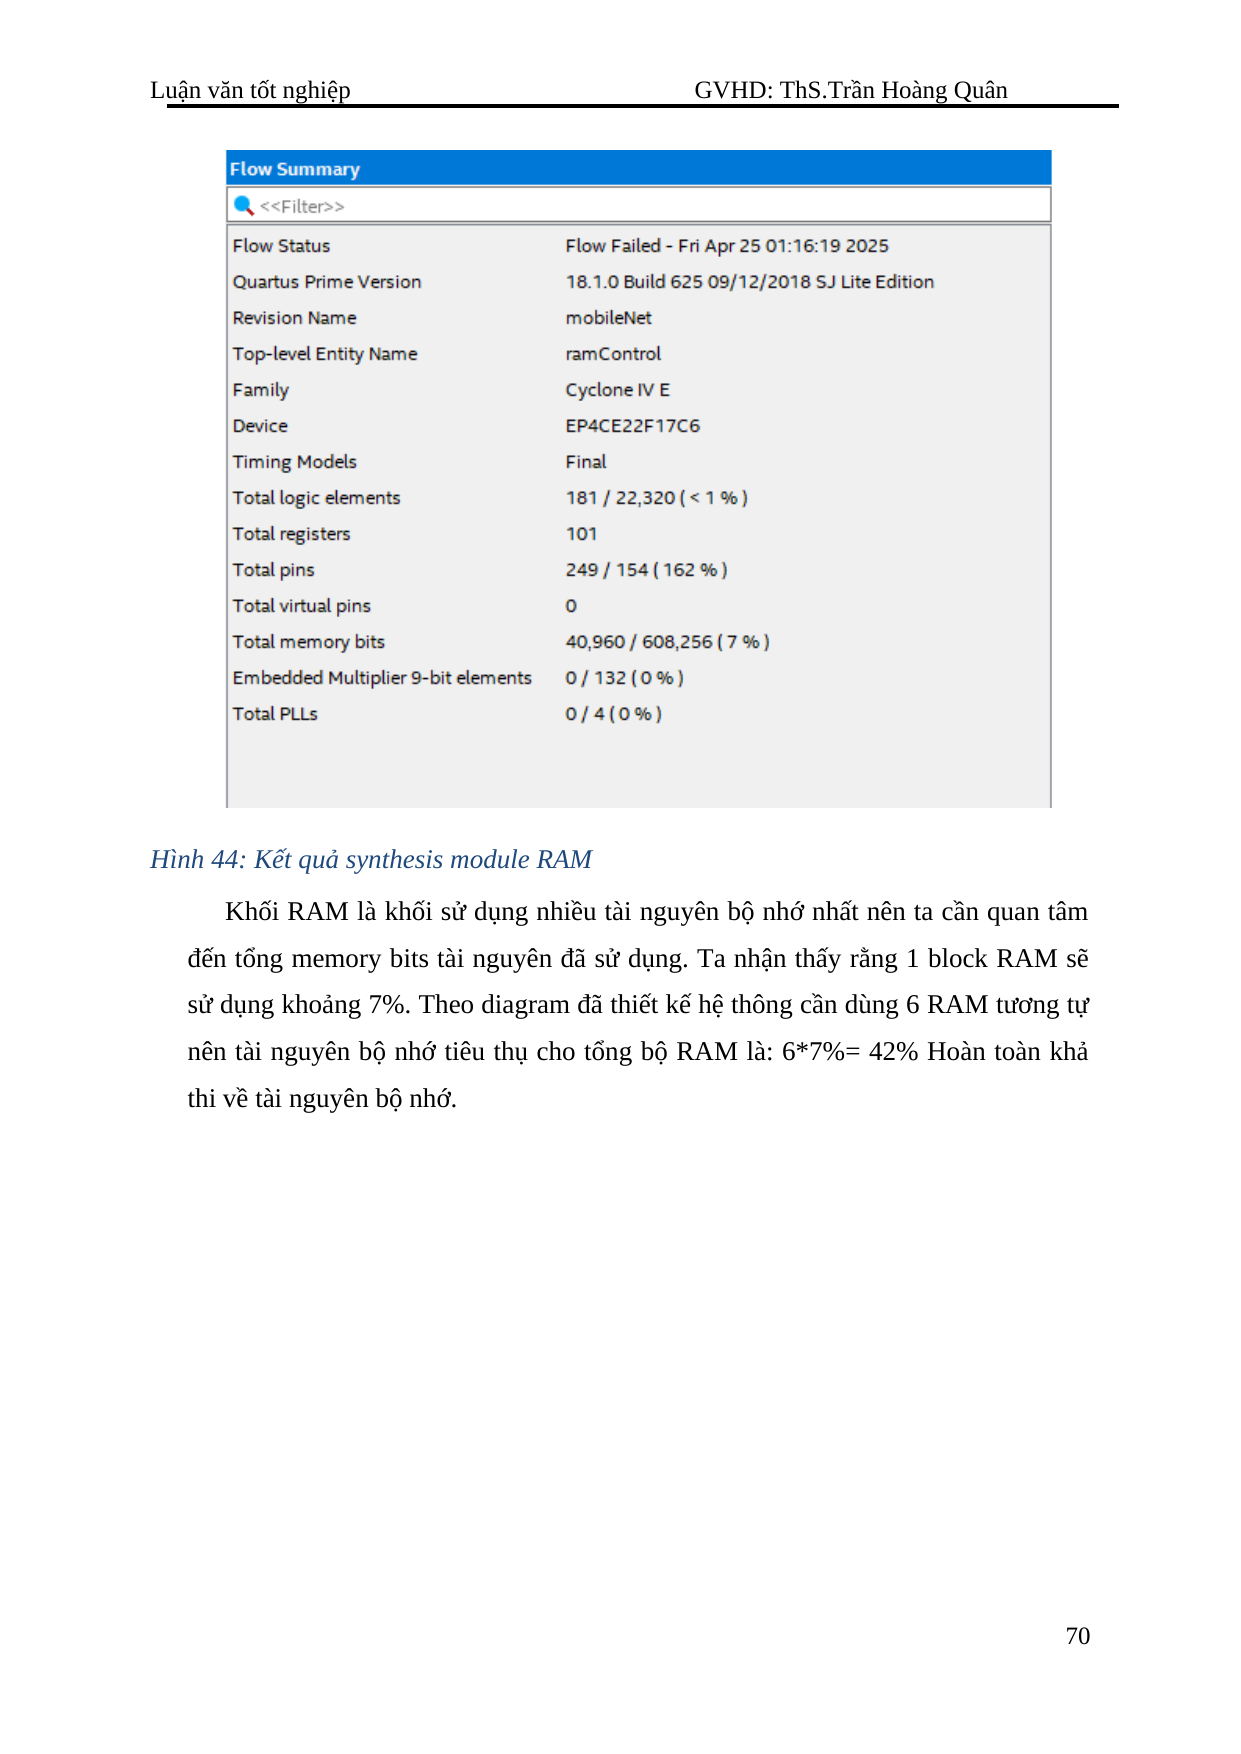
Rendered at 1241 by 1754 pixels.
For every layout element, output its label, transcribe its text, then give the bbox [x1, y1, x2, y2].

text Hình 44: Kết quả synthesis module RAM [150, 843, 1090, 874]
picture [225, 150, 1052, 808]
text Khối RAM là khối sử dụng nhiều tài nguyên bộ nhớ nhất nên ta cần quan tâm đến tổng memory bits tài nguyên đã sử dụng. Ta nhận thấy rằng 1 block RAM sẽ sử dụng khoảng 7%. Theo diagram đã thiết kế hệ thông cần dùng 6 RAM tương tự nên tài nguyên bộ nhớ tiêu thụ cho tổng bộ RAM là: 6*7%= 42% Hoàn toàn khả thi về tài nguyên bộ nhớ. [187, 895, 1090, 1113]
